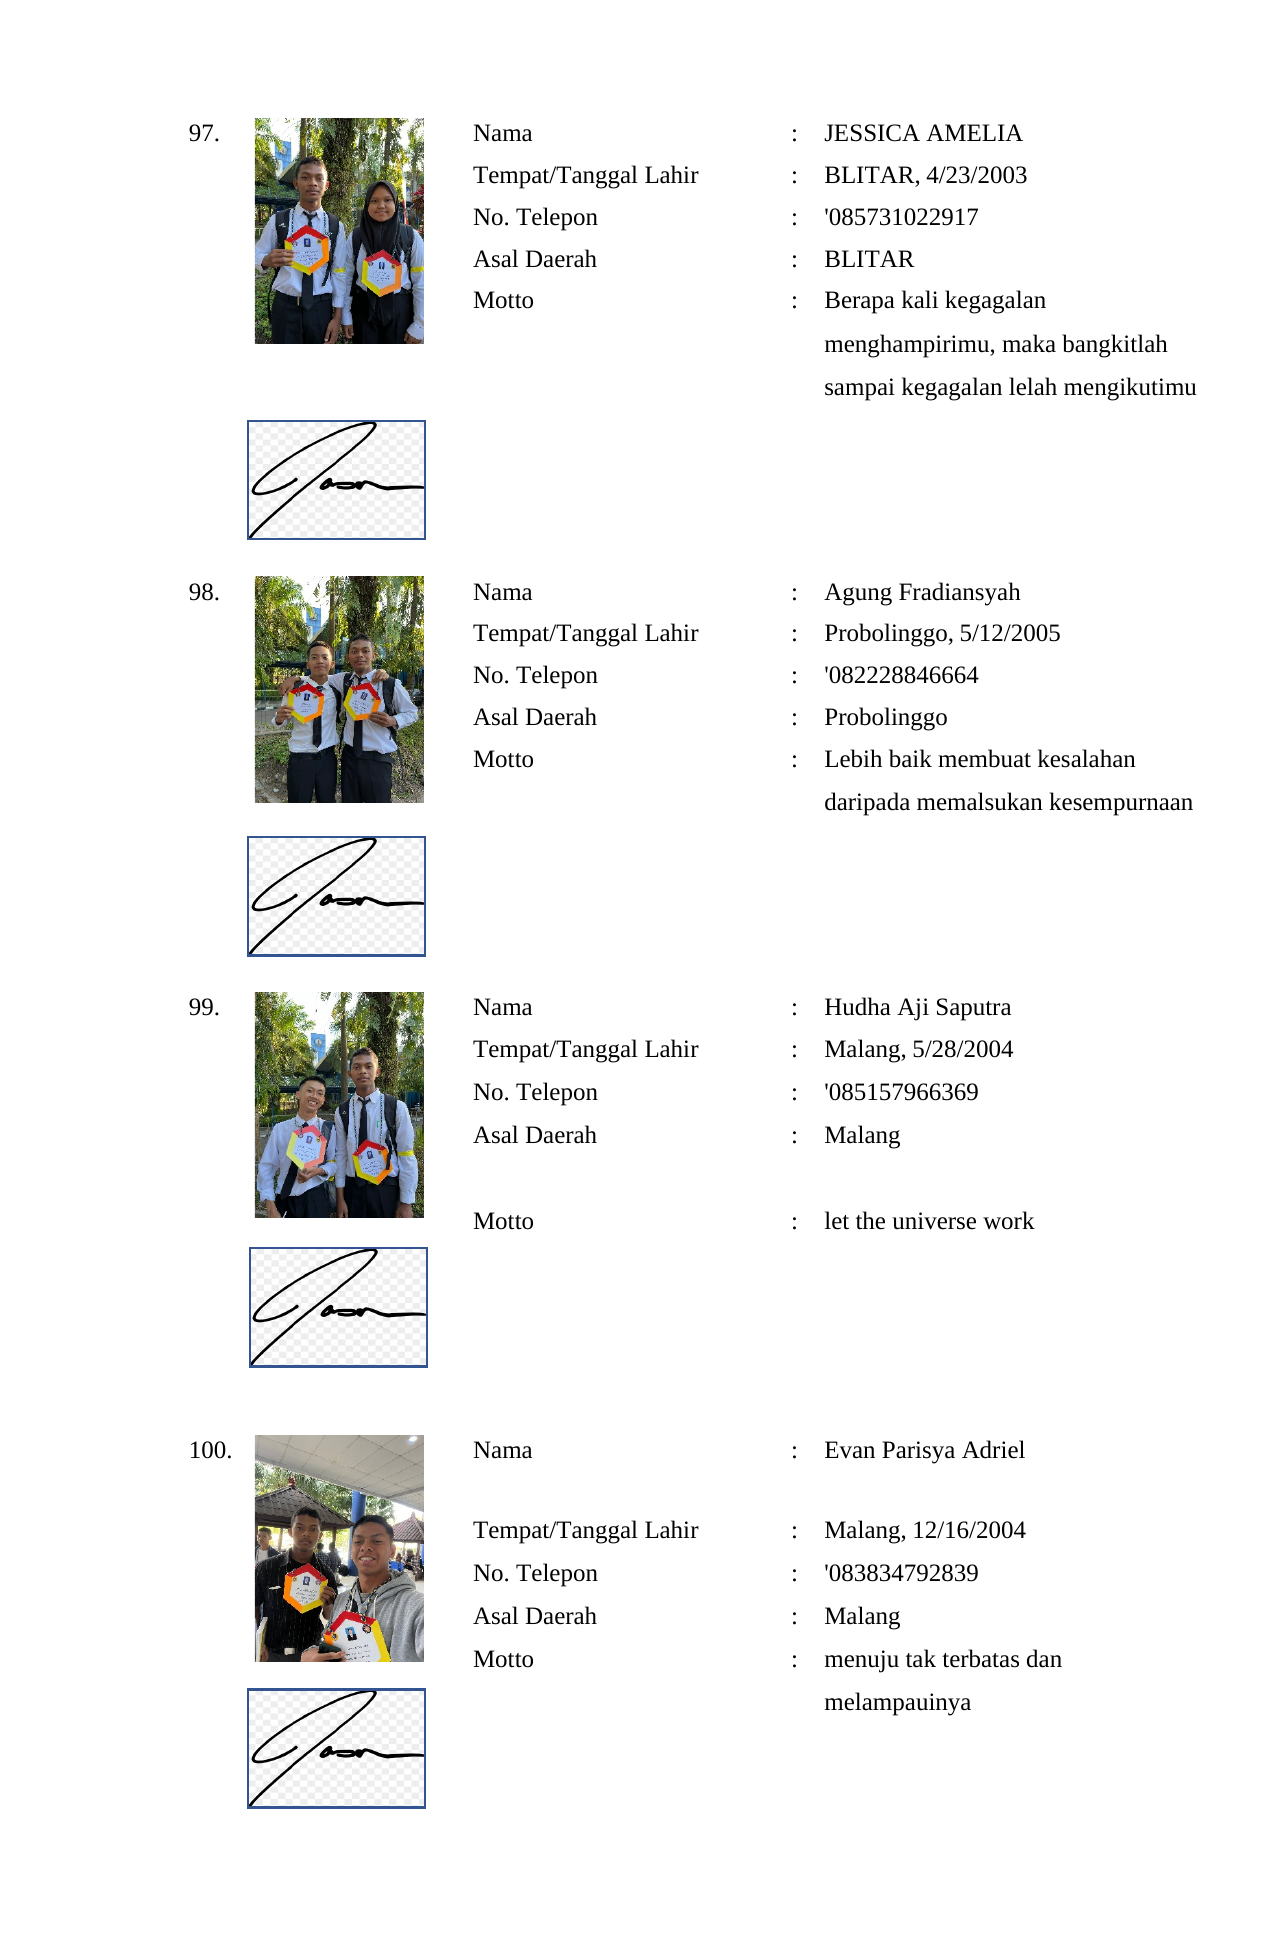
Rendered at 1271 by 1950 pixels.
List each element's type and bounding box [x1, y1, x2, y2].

picture [249, 1691, 424, 1806]
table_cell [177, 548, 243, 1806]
picture [251, 1249, 426, 1365]
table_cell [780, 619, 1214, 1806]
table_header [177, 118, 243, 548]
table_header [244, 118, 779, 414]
picture [254, 576, 424, 803]
picture [249, 422, 424, 538]
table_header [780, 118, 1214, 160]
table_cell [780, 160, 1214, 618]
picture [254, 1435, 424, 1662]
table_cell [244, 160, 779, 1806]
picture [254, 118, 424, 344]
picture [254, 992, 424, 1218]
picture [249, 838, 424, 954]
